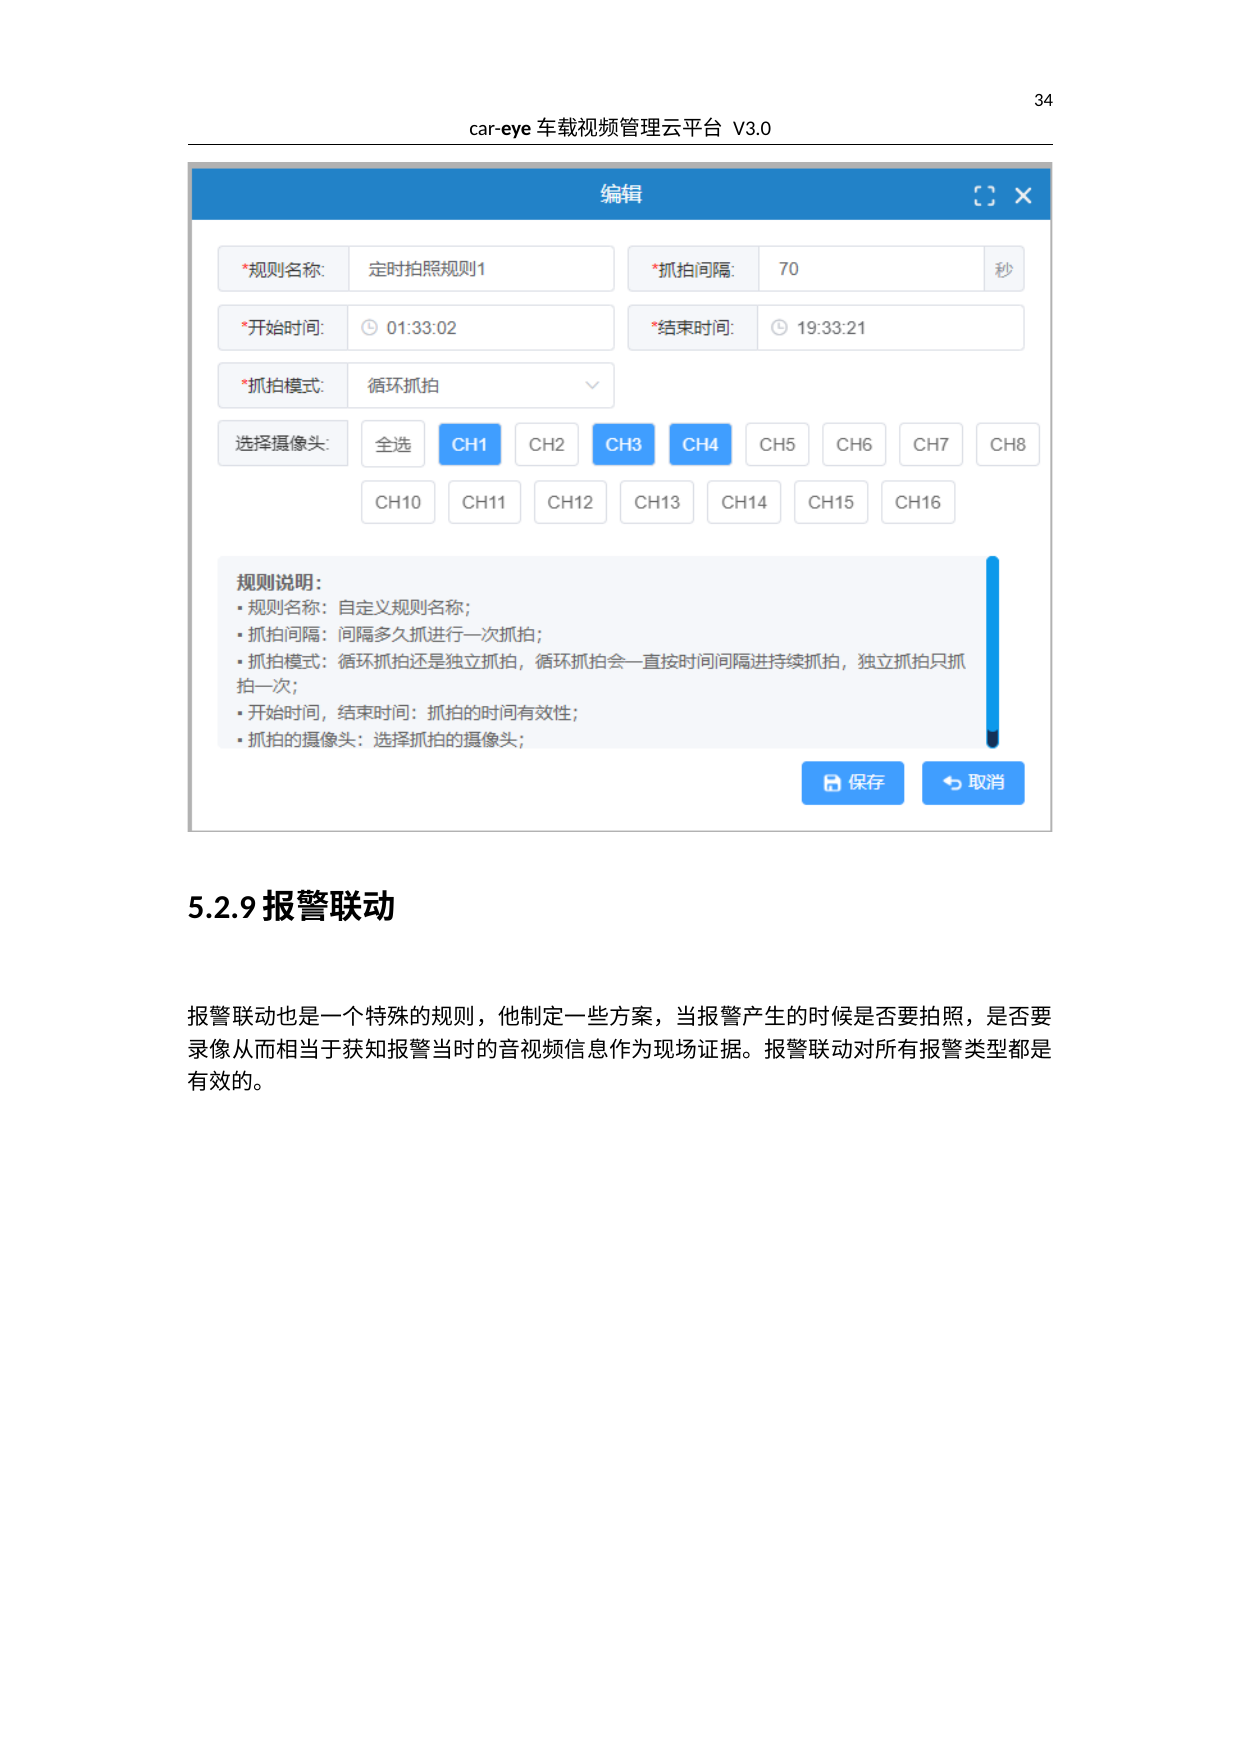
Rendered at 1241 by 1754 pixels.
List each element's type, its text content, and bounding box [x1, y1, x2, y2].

picture [187, 162, 1053, 832]
subtitle 报警联动 [187, 872, 1053, 937]
text 报警联动也是一个特殊的规则，他制定一些方案，当报警产生的时候是否要拍照，是否要录像从而相当于获知报警当时的音视频信息作为现场证据。报警联动对所有报警类型都是有效的。 [187, 999, 1053, 1096]
